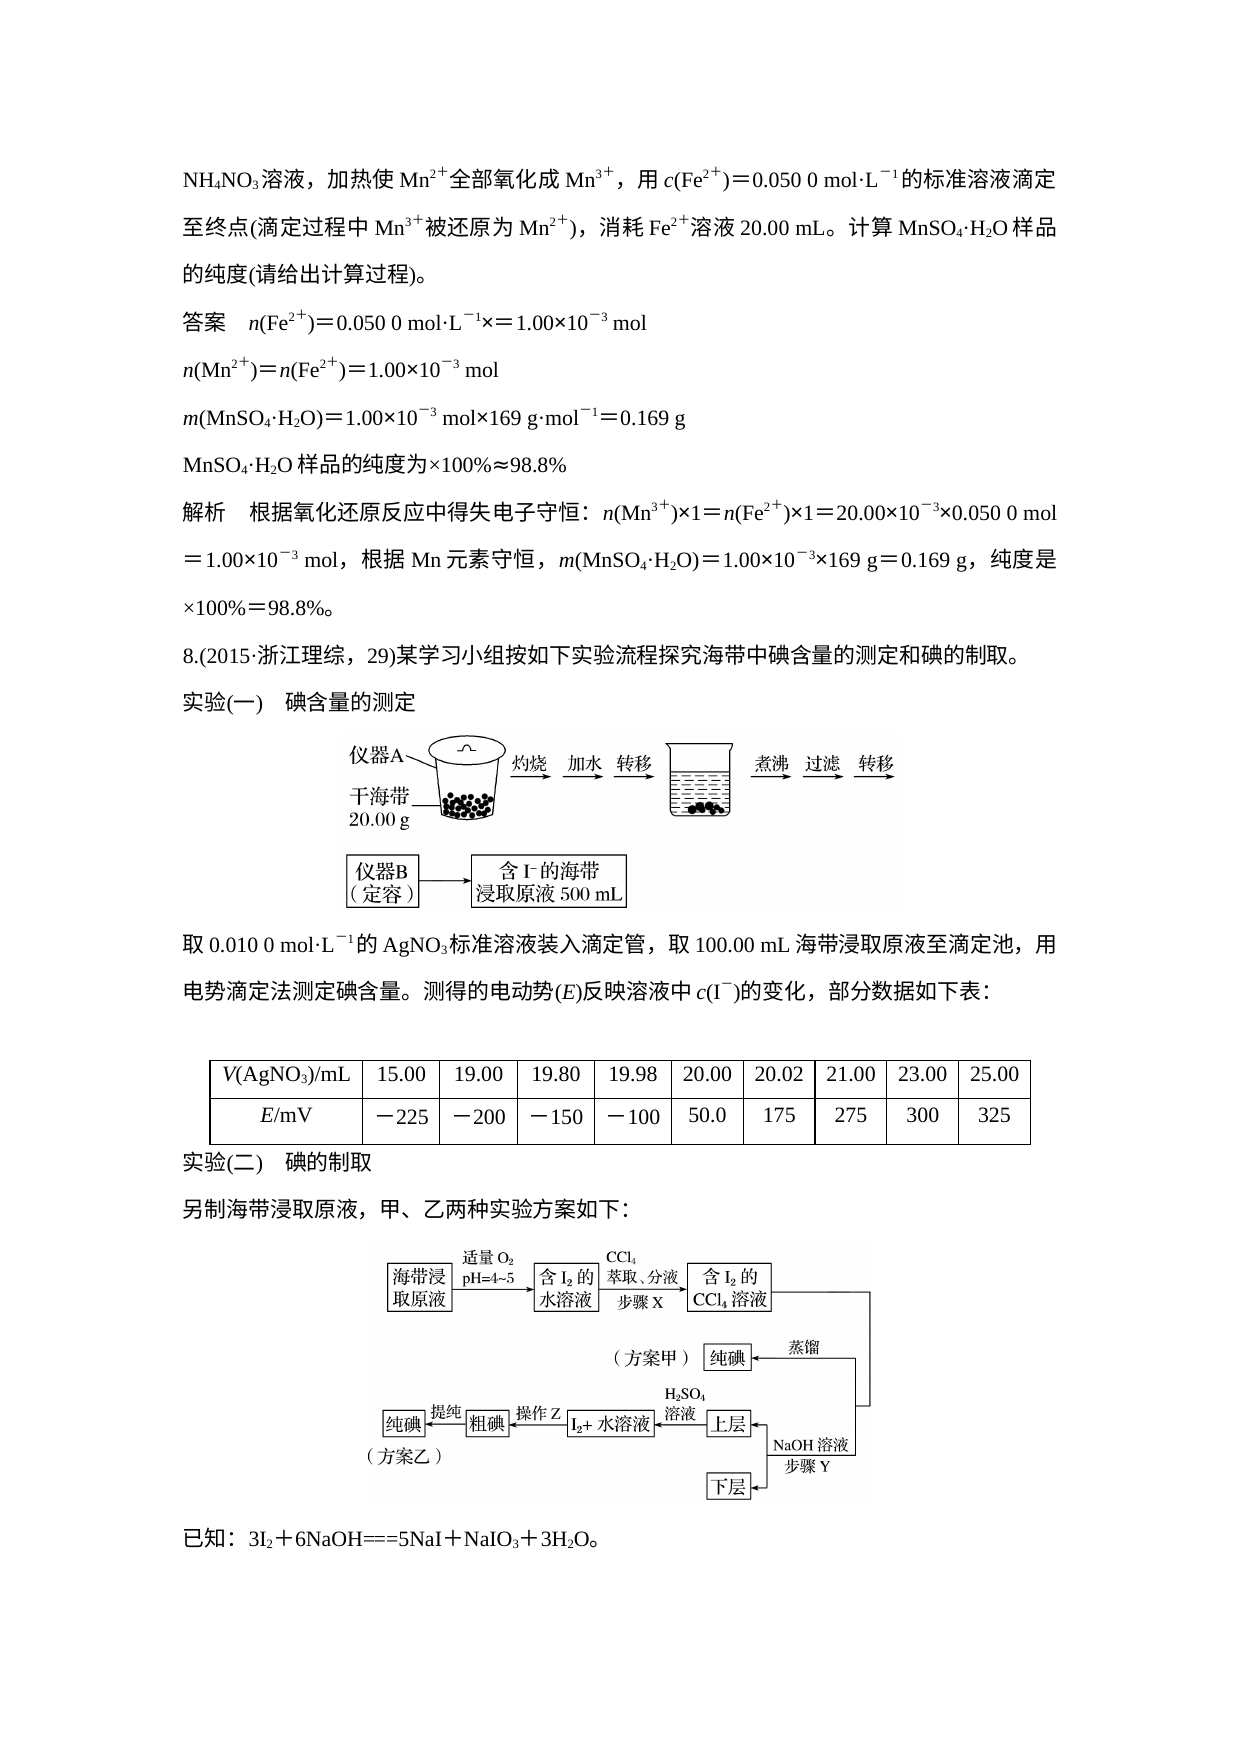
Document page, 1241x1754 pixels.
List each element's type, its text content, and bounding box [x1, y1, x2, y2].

table_header 15.00 [363, 1061, 439, 1098]
picture [368, 1239, 873, 1507]
table_header 19.80 [518, 1061, 594, 1098]
table_header 20.02 [744, 1061, 814, 1098]
table_cell －100 [595, 1099, 671, 1143]
picture [338, 732, 902, 912]
text n(Mn2＋)＝n(Fe2＋)＝1.00×10－3 mol [183, 352, 1058, 384]
table_header V(AgNO3)/mL [211, 1061, 362, 1098]
table_cell 325 [959, 1099, 1030, 1143]
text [183, 162, 1058, 289]
table_cell 50.0 [672, 1099, 743, 1143]
table_header 19.98 [595, 1061, 671, 1098]
text 已知：3I2＋6NaOH===5NaI＋NaIO3＋3H2O。 [183, 1521, 1058, 1553]
table_cell E/mV [211, 1099, 362, 1143]
table_header 19.00 [440, 1061, 517, 1098]
table_header 23.00 [887, 1061, 958, 1098]
text m(MnSO4·H2O)＝1.00×10－3 mol×169 g·mol－1＝0.169 g [183, 400, 1058, 431]
table_cell －150 [518, 1099, 594, 1143]
text 取0.010 0 mol·L－1的AgNO3标准溶液装入滴定管，取100.00 mL海带浸取原液至滴定池，用电势滴定法测定碘含量。测得的电动势(E)反映溶液中c(I－)的变化，部分数据如下表： [183, 927, 1058, 1006]
text 另制海带浸取原液，甲、乙两种实验方案如下： [183, 1192, 1058, 1224]
text MnSO4·H2O样品的纯度为×100%≈98.8% [183, 447, 1058, 479]
text 答案 n(Fe2＋)＝0.050 0 mol·L－1×＝1.00×10－3 mol [183, 304, 1058, 336]
text 实验(二) 碘的制取 [183, 1144, 1058, 1176]
table_cell 175 [744, 1099, 814, 1143]
table_cell －225 [363, 1099, 439, 1143]
text 实验(一) 碘含量的测定 [183, 685, 1058, 717]
table_header 25.00 [959, 1061, 1030, 1098]
table_cell －200 [440, 1099, 517, 1143]
table_cell 275 [816, 1099, 886, 1143]
table_header 21.00 [816, 1061, 886, 1098]
table_cell 300 [887, 1099, 958, 1143]
table_header 20.00 [672, 1061, 743, 1098]
text 解析 根据氧化还原反应中得失电子守恒：n(Mn3＋)×1＝n(Fe2＋)×1＝20.00×10－3×0.050 0 mol＝1.00×10－3 mol，根据Mn元素守恒，m(MnSO4·H2O)＝1.00×10－3×169 g＝0.169 g，纯度是×100%＝98.8%。 [183, 495, 1058, 622]
text 8.(2015·浙江理综，29)某学习小组按如下实验流程探究海带中碘含量的测定和碘的制取。 [183, 638, 1058, 669]
